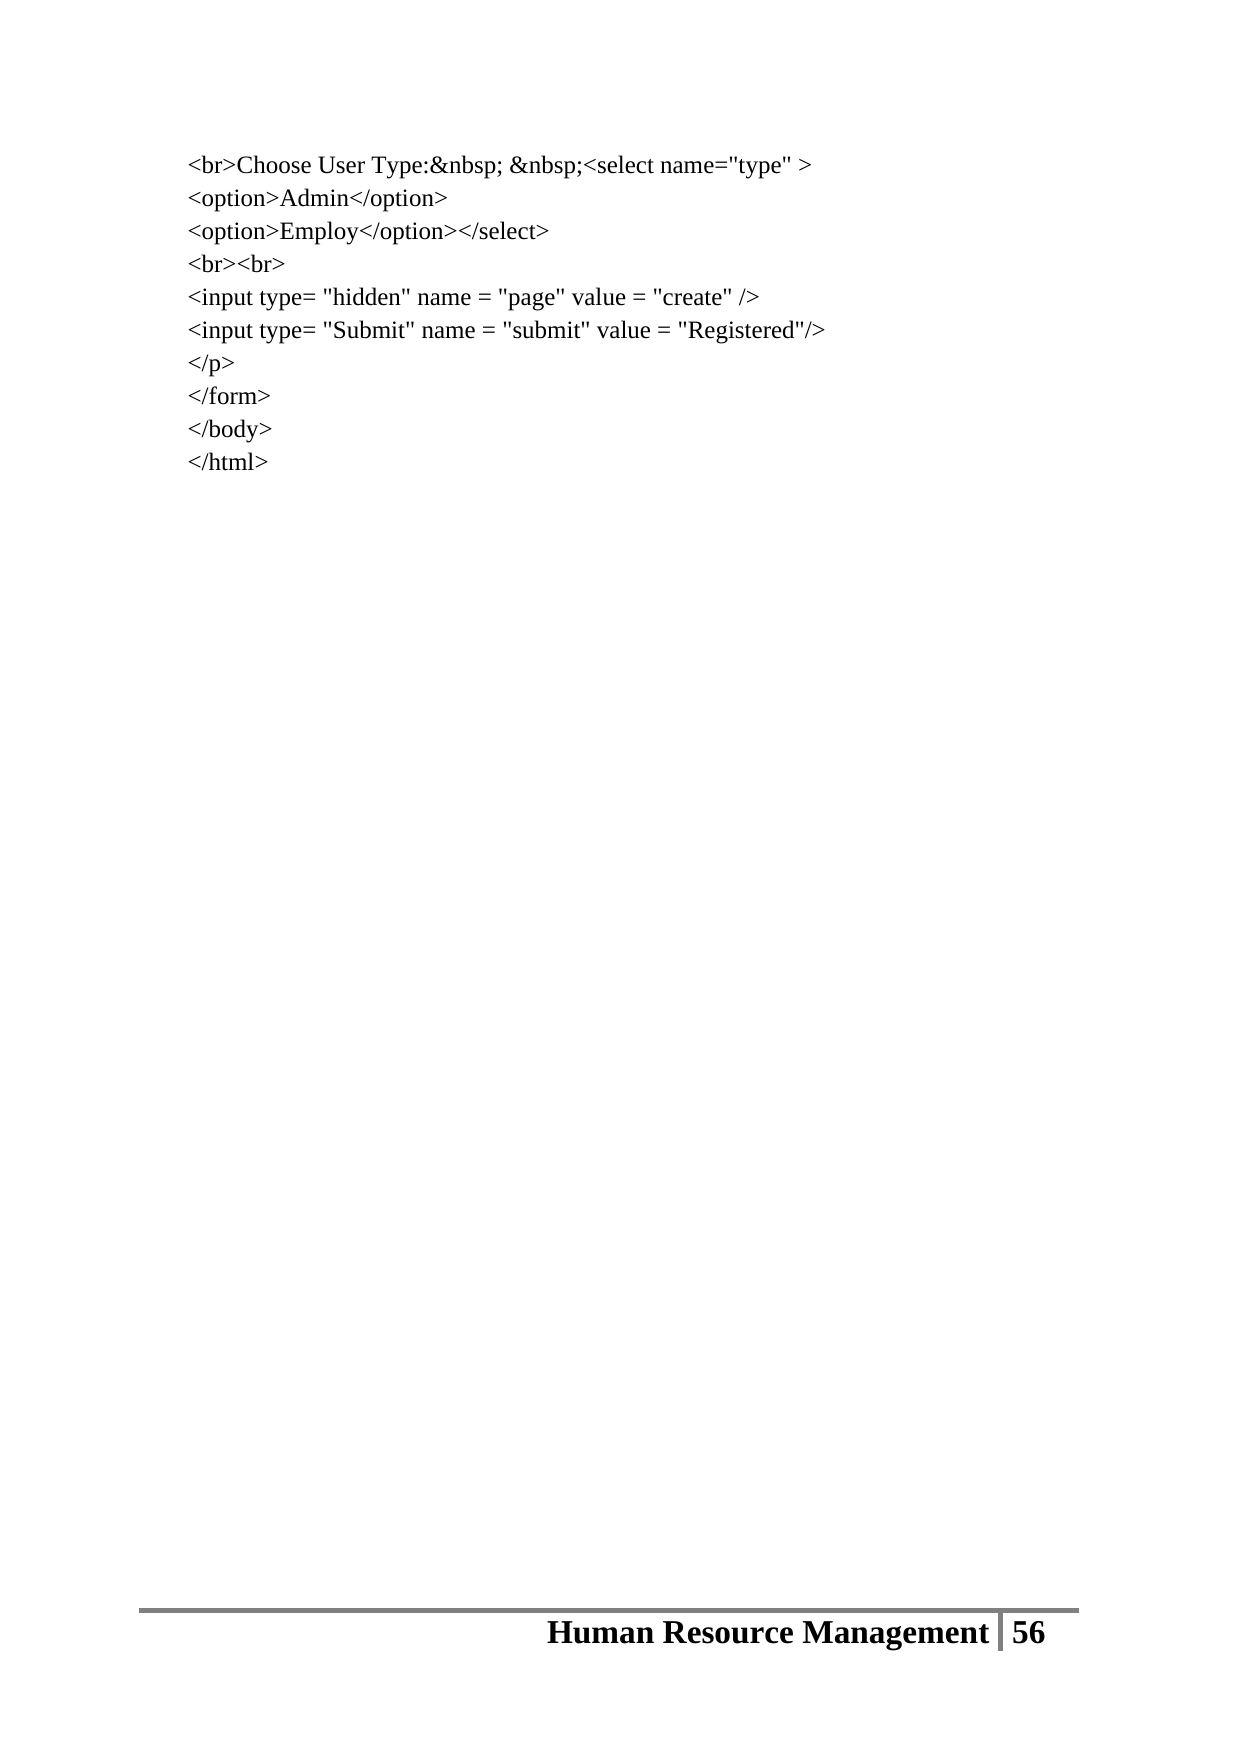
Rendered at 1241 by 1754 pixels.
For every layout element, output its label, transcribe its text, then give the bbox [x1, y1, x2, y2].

text <br>Choose User Type:&nbsp; &nbsp;<select name="type" > [187, 150, 1090, 179]
text <option>Employ</option></select> [187, 216, 1090, 245]
text </body> [187, 414, 1090, 443]
text </p> [187, 348, 1090, 377]
text </html> [187, 447, 1090, 476]
text </form> [187, 381, 1090, 410]
text <option>Admin</option> [187, 183, 1090, 212]
text <input type= "Submit" name = "submit" value = "Registered"/> [187, 315, 1090, 344]
text <br><br> [187, 249, 1090, 278]
text <input type= "hidden" name = "page" value = "create" /> [187, 282, 1090, 311]
